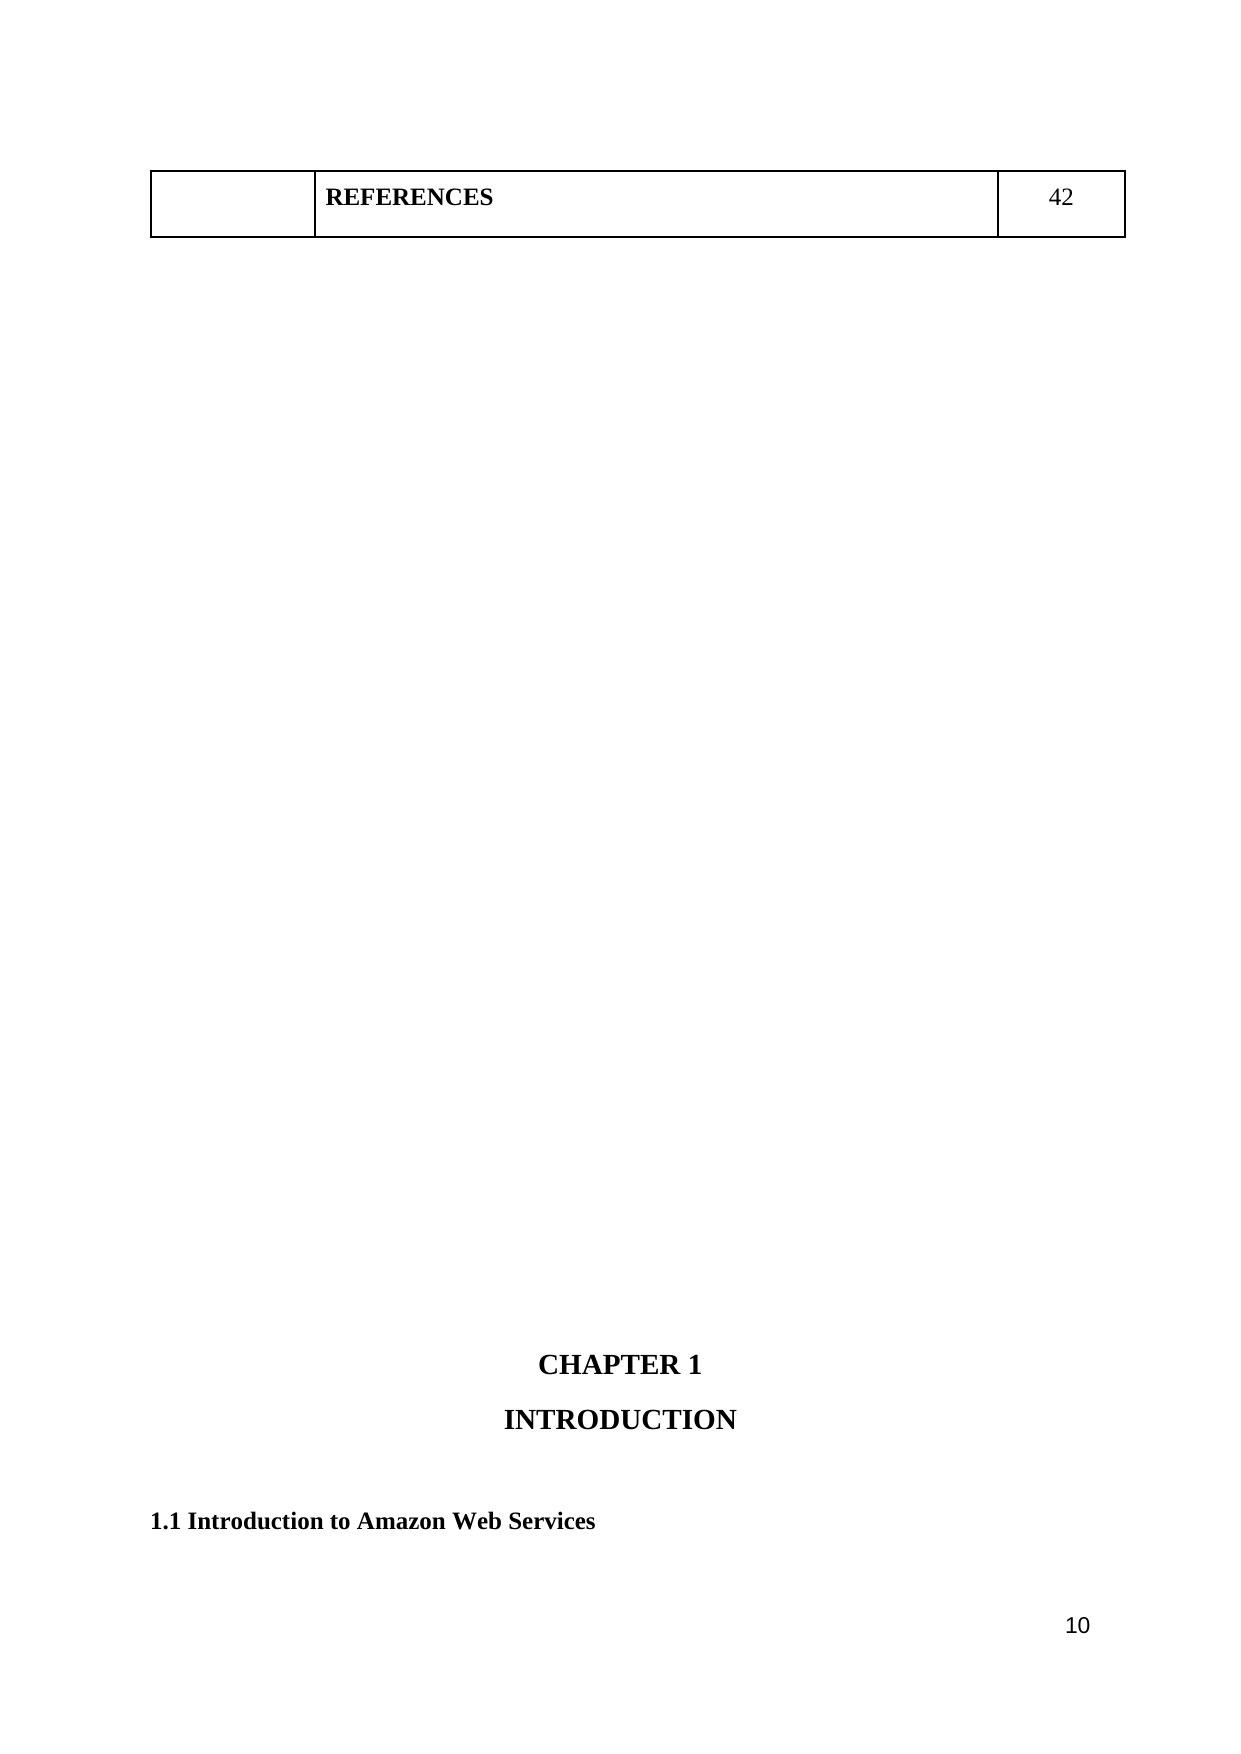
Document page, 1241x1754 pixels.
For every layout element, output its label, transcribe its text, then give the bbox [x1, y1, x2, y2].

table_cell REFERENCES [316, 172, 997, 236]
table_cell 42 [999, 172, 1124, 236]
text INTRODUCTION [150, 1402, 1090, 1436]
table_cell [152, 172, 314, 236]
text CHAPTER 1 [150, 1347, 1090, 1381]
text 1.1 Introduction to Amazon Web Services [150, 1506, 1090, 1534]
